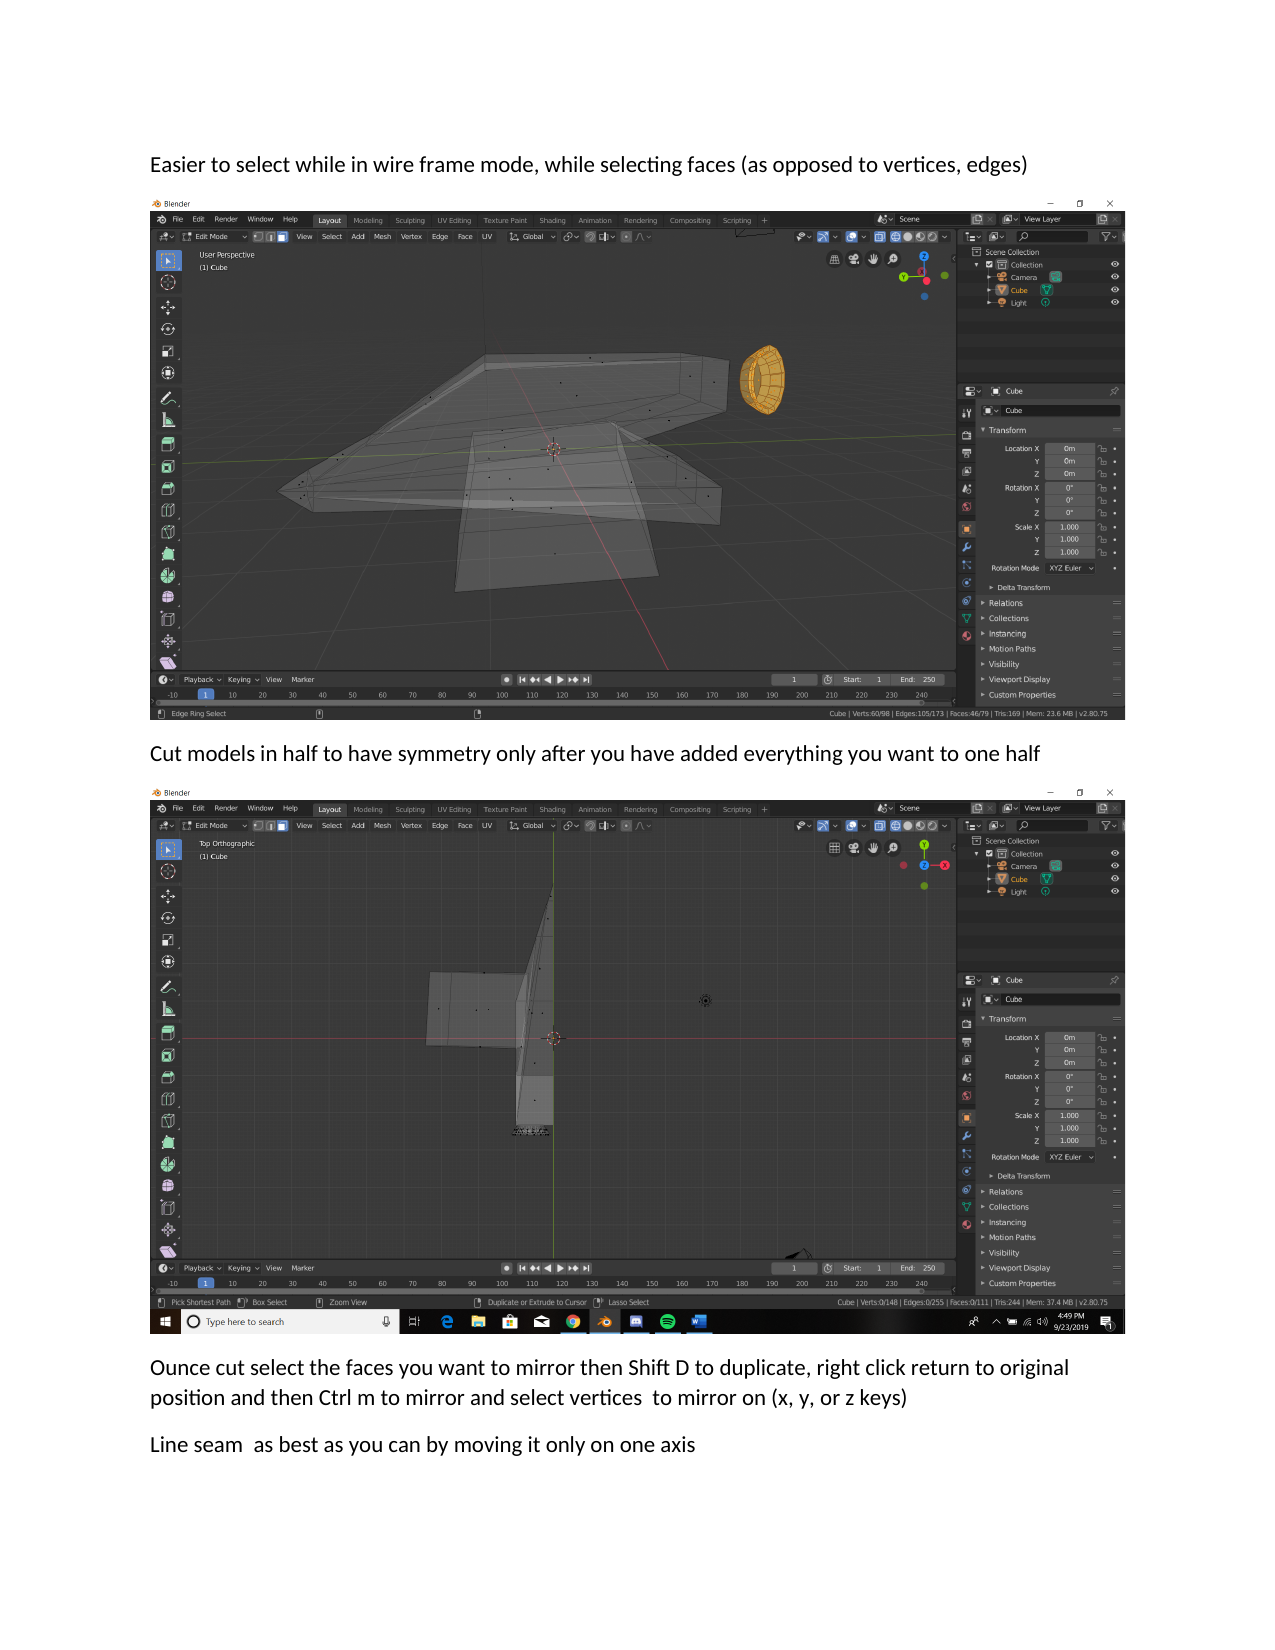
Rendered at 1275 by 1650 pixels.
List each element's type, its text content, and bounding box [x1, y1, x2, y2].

picture [150, 196, 1125, 720]
text Ounce cut select the faces you want to mirror then Shift D to duplicate, right click return to original position and then Ctrl m to mirror and select vertices to mirror on (x, y, or z keys) [150, 1353, 1125, 1411]
text Cut models in half to have symmetry only after you have added everything you want to one half [150, 739, 1125, 767]
text Line seam as best as you can by moving it only on one axis [150, 1430, 1125, 1458]
picture [150, 785, 1125, 1334]
text Easier to select while in wire frame mode, while selecting faces (as opposed to vertices, edges) [150, 150, 1125, 178]
